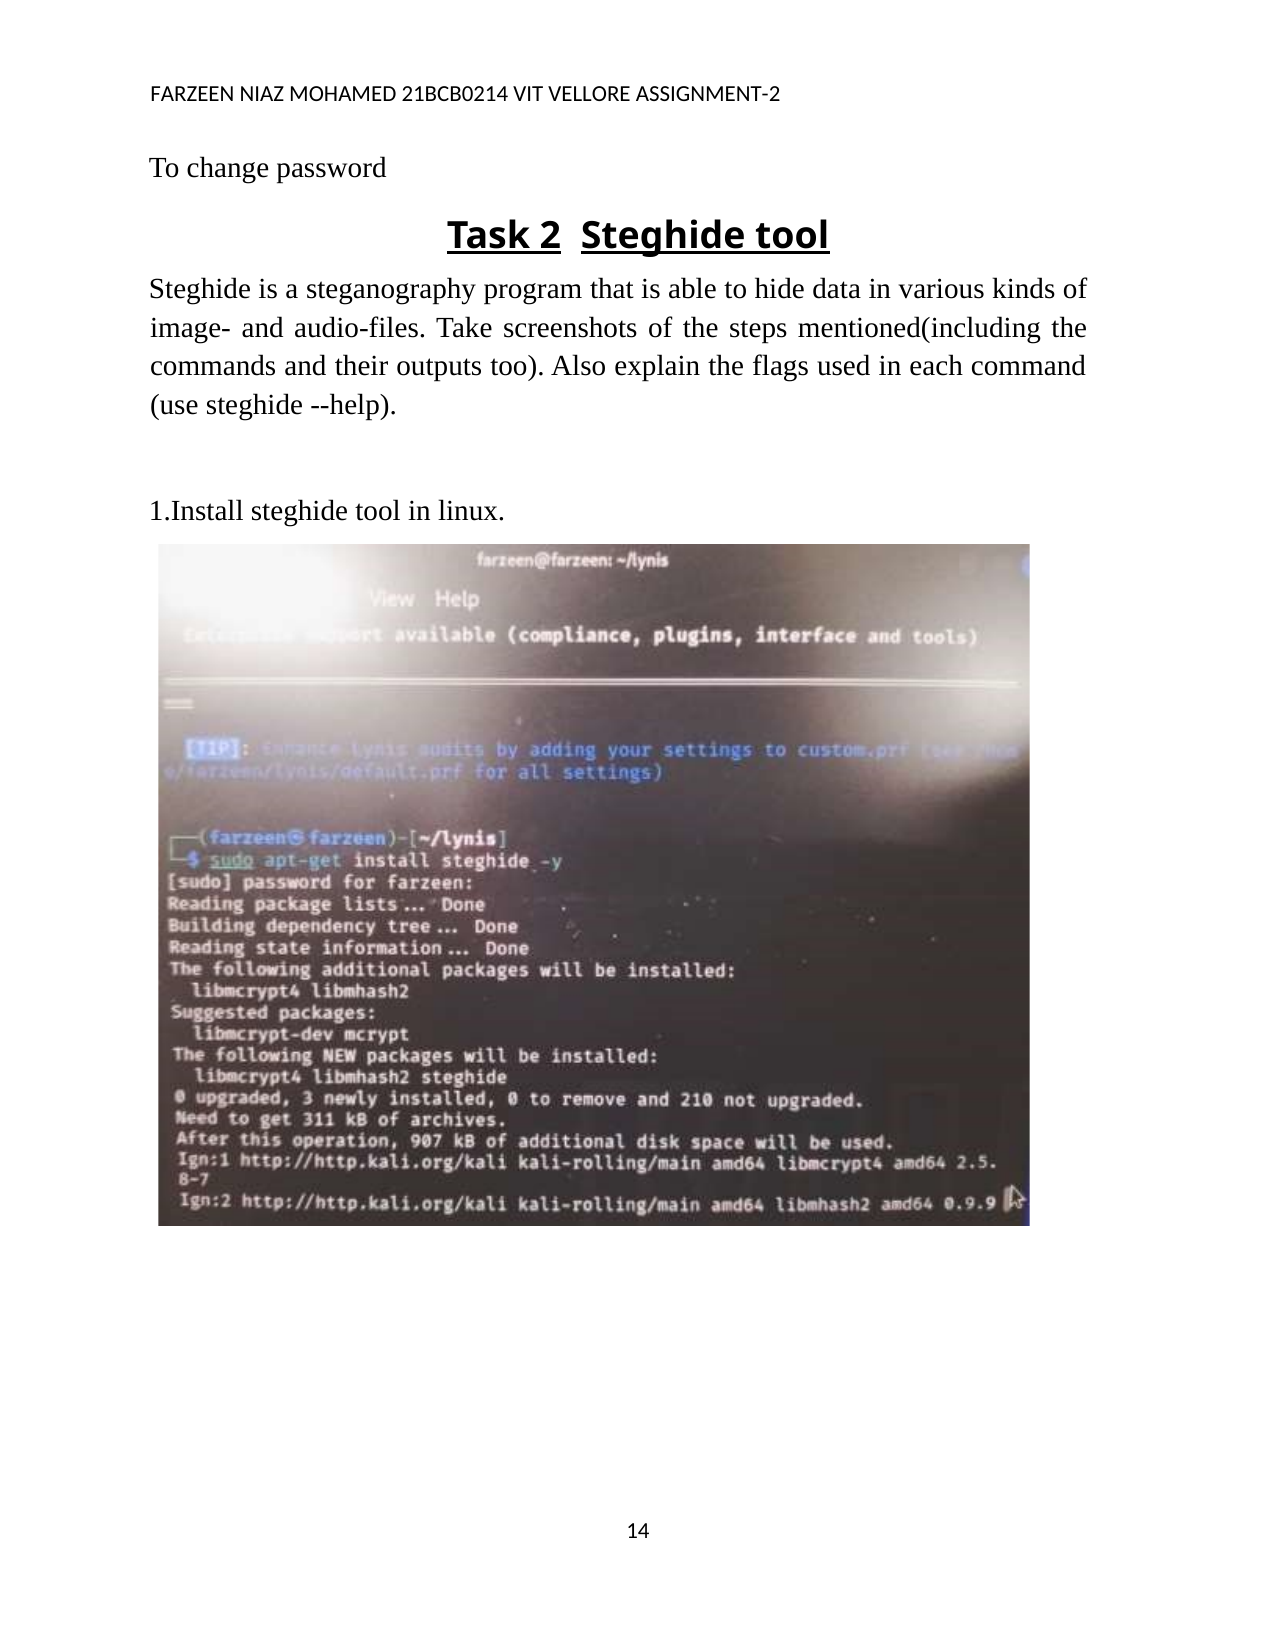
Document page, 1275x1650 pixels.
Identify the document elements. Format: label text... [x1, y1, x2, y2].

subtitle Task 2 Steghide tool [151, 208, 1124, 259]
text To change password [149, 150, 1123, 183]
text 1.Install steghide tool in linux. [149, 493, 1123, 527]
text Steghide is a steganography program that is able to hide data in various kinds of image- and audio-files. Take screenshots of the steps mentioned(including the commands and their outputs too). Also explain the flags used in each command (use steghide --help). [149, 271, 1088, 421]
picture [158, 544, 1030, 1226]
